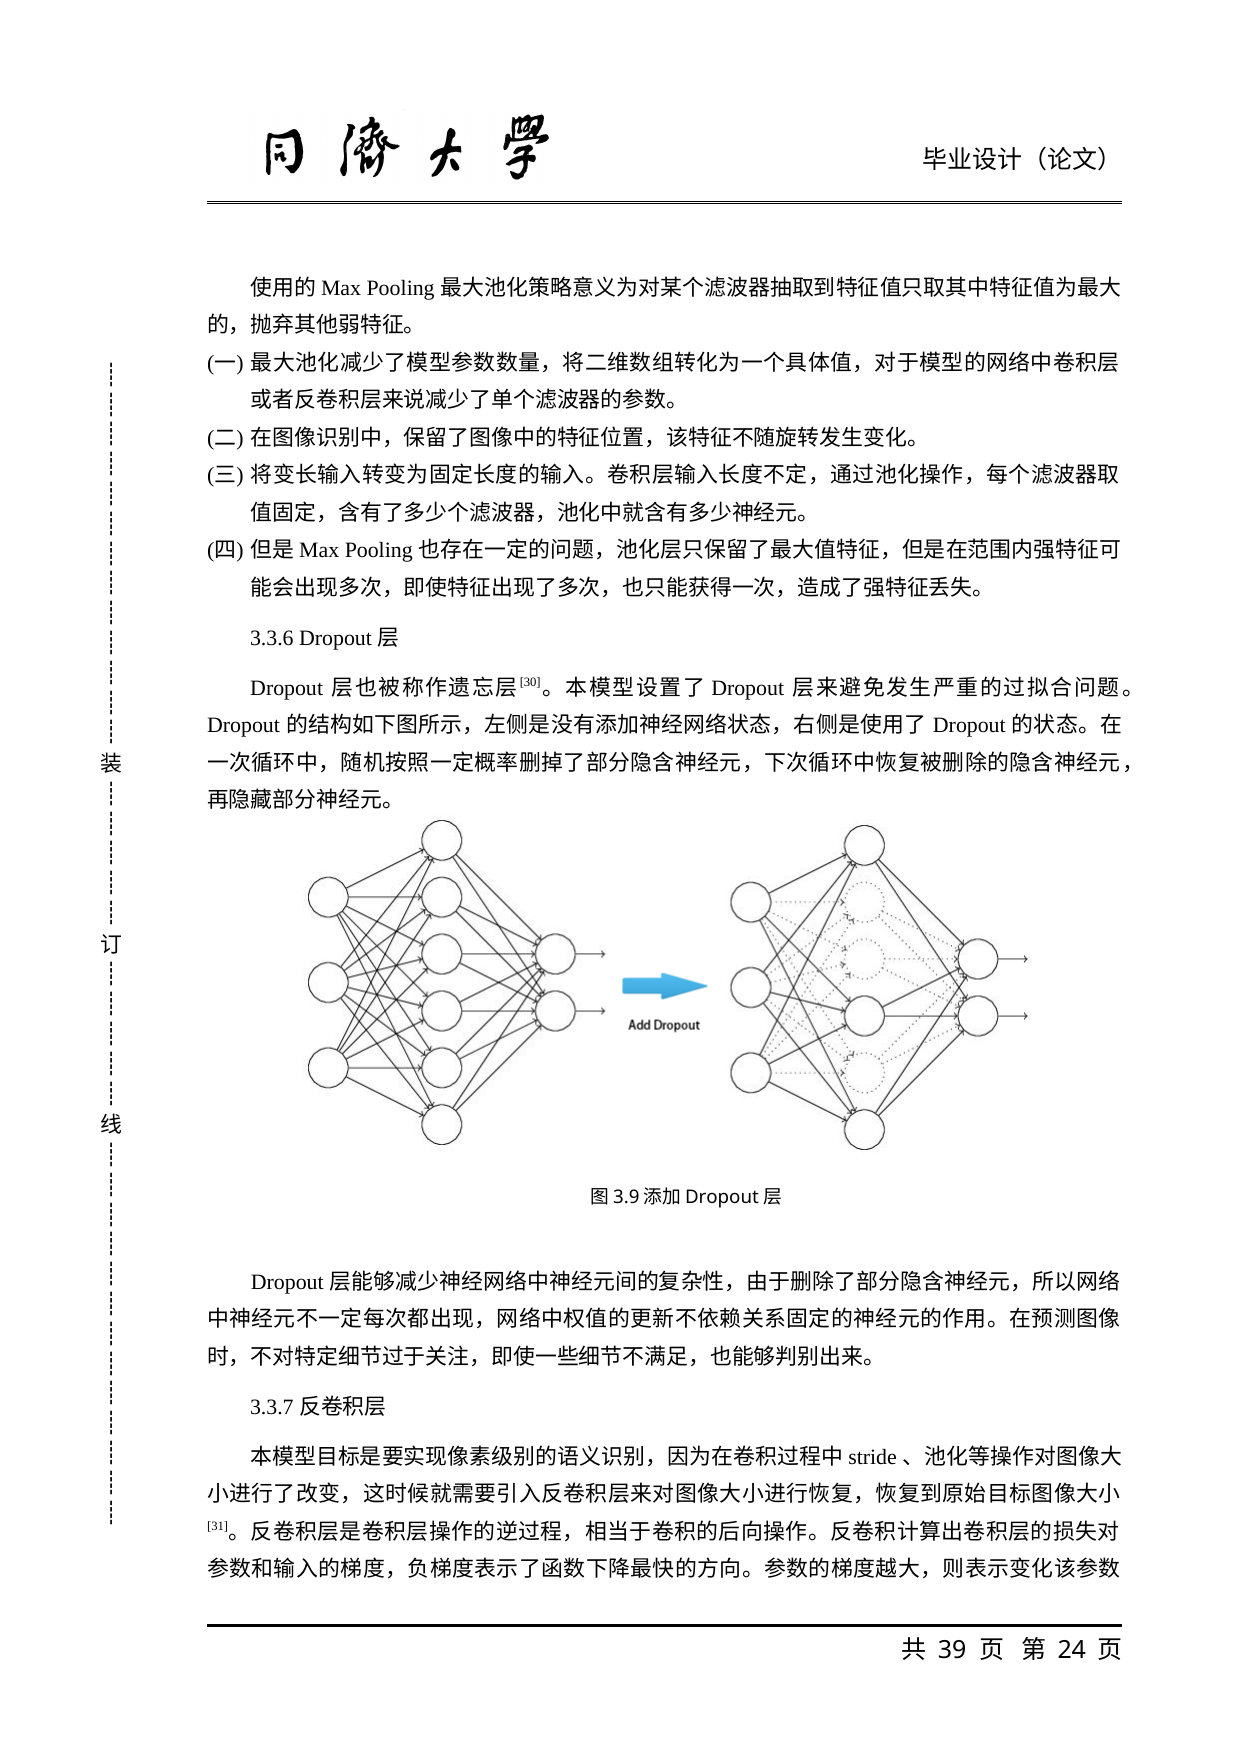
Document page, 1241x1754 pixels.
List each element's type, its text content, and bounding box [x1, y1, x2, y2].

text 使用的Max Pooling 最大池化策略意义为对某个滤波器抽取到特征值只取其中特征值为最大的，抛弃其他弱特征。 [207, 265, 1122, 340]
text 图3.9添加 Dropout 层 [207, 1182, 1122, 1209]
list 最大池化减少了模型参数数量，将二维数组转化为一个具体值，对于模型的网络中卷积层或者反卷积层来说减少了单个滤波器的参数。 [207, 340, 1122, 415]
subtitle 3.3.6 Dropout 层 [207, 615, 1122, 653]
list 在图像识别中，保留了图像中的特征位置，该特征不随旋转发生变化。 [207, 415, 1122, 453]
list 但是Max Pooling 也存在一定的问题，池化层只保留了最大值特征，但是在范围内强特征可能会出现多次，即使特征出现了多次，也只能获得一次，造成了强特征丢失。 [207, 528, 1122, 603]
picture [289, 815, 1040, 1157]
text Dropout 层能够减少神经网络中神经元间的复杂性，由于删除了部分隐含神经元，所以网络中神经元不一定每次都出现，网络中权值的更新不依赖关系固定的神经元的作用。在预测图像时，不对特定细节过于关注，即使一些细节不满足，也能够判别出来。 [207, 1259, 1122, 1372]
text Dropout 层也被称作遗忘层[30]。本模型设置了Dropout 层来避免发生严重的过拟合问题。Dropout 的结构如下图所示，左侧是没有添加神经网络状态，右侧是使用了Dropout 的状态。在一次循环中，随机按照一定概率删掉了部分隐含神经元，下次循环中恢复被删除的隐含神经元，再隐藏部分神经元。 [207, 665, 1122, 815]
list 将变长输入转变为固定长度的输入。卷积层输入长度不定，通过池化操作，每个滤波器取值固定，含有了多少个滤波器，池化中就含有多少神经元。 [207, 453, 1122, 528]
subtitle 3.3.7 反卷积层 [207, 1384, 1122, 1422]
picture [244, 106, 567, 185]
